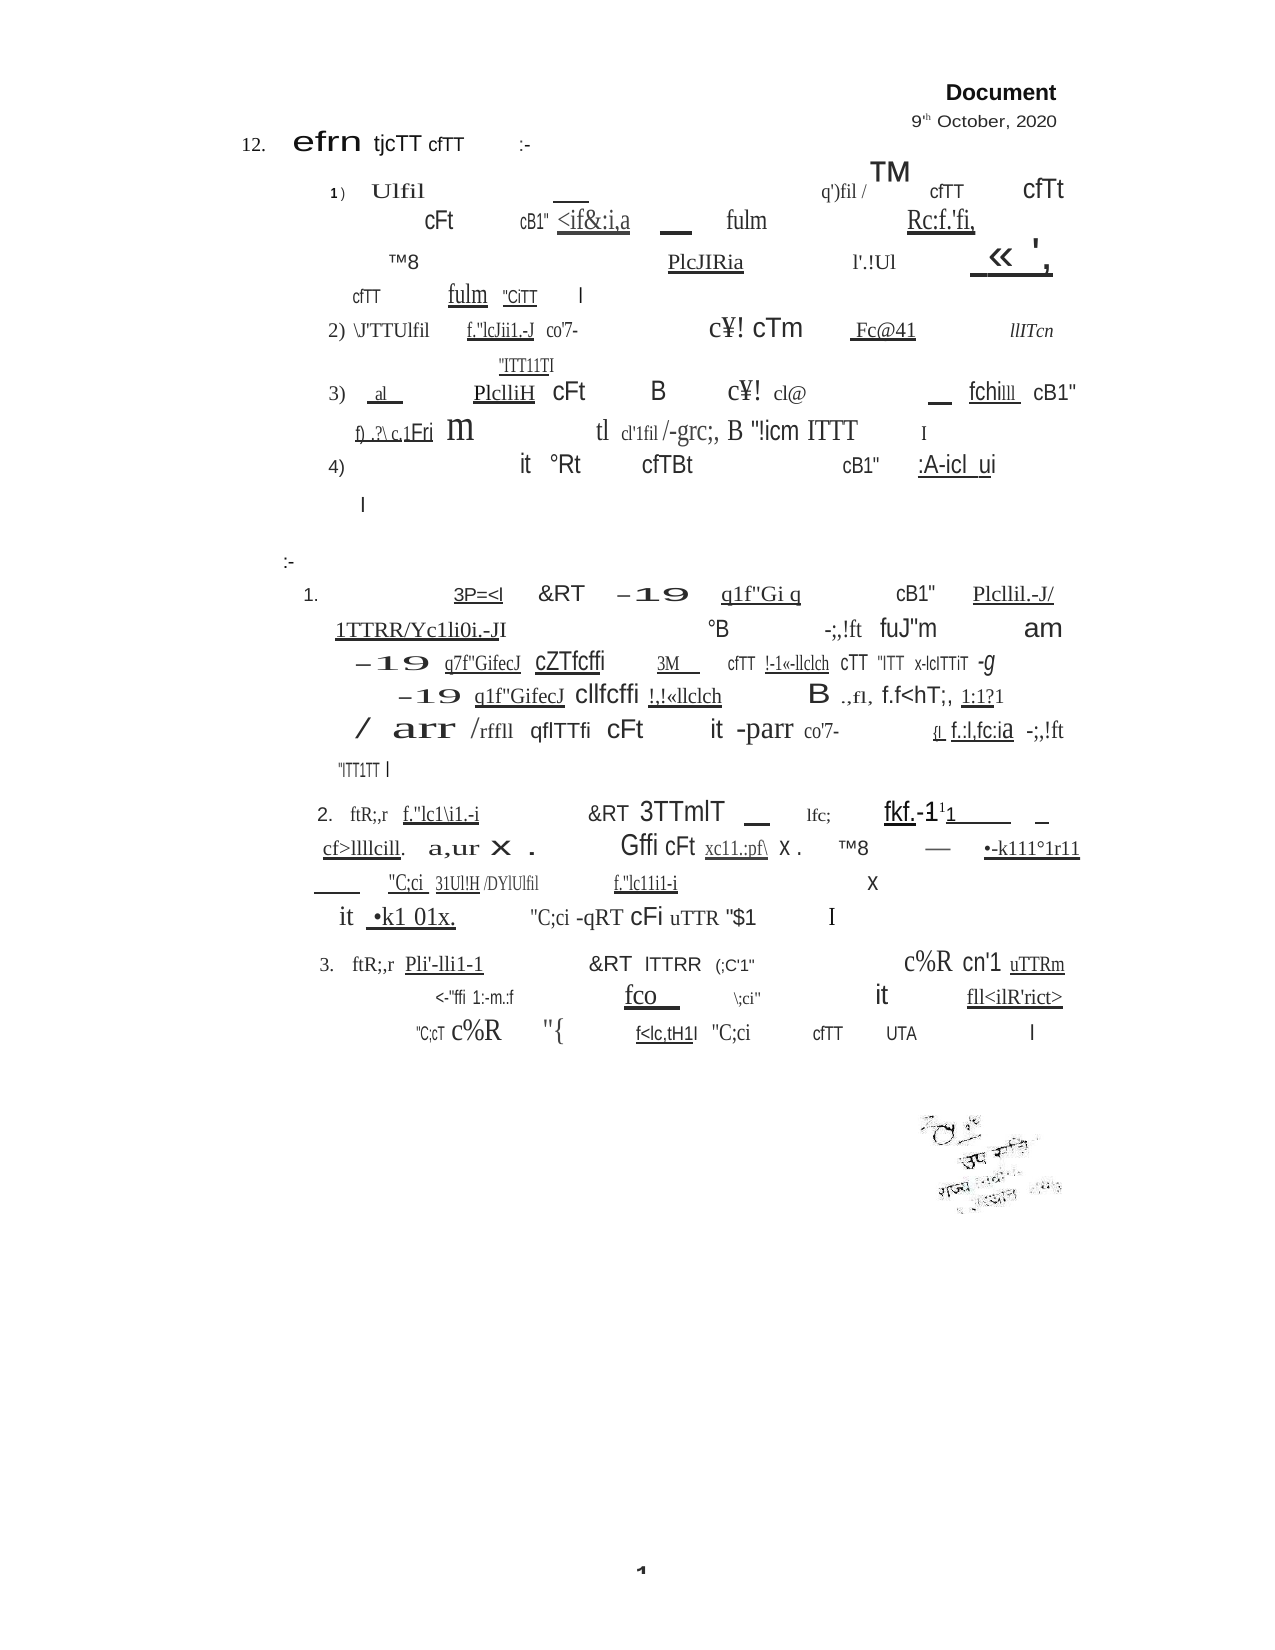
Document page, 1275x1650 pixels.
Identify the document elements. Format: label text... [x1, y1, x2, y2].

text "ITT1TT I [338, 756, 1187, 782]
text ™8 PlcJIRia l'.!Ul « ', [387, 234, 1187, 279]
list \J'TTUlfil f."lcJii1.-J co'7- c¥! cTm Fc@41 llITcn [328, 310, 1187, 344]
picture [917, 1115, 1062, 1214]
text / arr /rffll qflTTfi cFt it -parr co'7- {l f.:l,fc:ia -;,!ft [355, 710, 1187, 745]
list ftR;,r Pli'-lli1-1 &RT lTTRR (;C'1" c%R cn'1 uTTRm [100, 943, 1064, 979]
text cFt cB1" <if&:i,a fulm Rc:f.'fi, [424, 210, 1187, 234]
text :- [283, 550, 1187, 573]
list al PlclliH cFt B c¥! cl@ fchilll cB1" [328, 378, 1187, 406]
text cf>llllcill. a,ur x . Gffi cFt xc11.:pf\ x . ™8 - •-k111°1r11 [215, 827, 1187, 862]
text f) .?\ c.1Fri m tl cl'1fil /-grc;, B "!icm ITTT I [355, 406, 1187, 449]
text "C;ci 31Ul!H /DYlUlfil f."lc11i1-i x [100, 866, 1093, 896]
text it •k1 01x. "C;ci -qRT cFi uTTR "$1 I [100, 899, 1075, 932]
list ftR;,r f."lc1\i1.-i &RT 3TTmlT lfc; fkf.-111 [164, 794, 1187, 827]
list 3P=<l &RT -19 q1f"Gi q cB1" Plcllil.-J/ 1TTRR/Yc1li0i.-JI °B -;,!ft fuJ"m am [303, 580, 1063, 643]
text 9'h October, 2020 [911, 111, 1187, 131]
text <-"ffi 1:-m.:f fco \;ci" it fll<ilR'rict> [100, 979, 1062, 1011]
text 1 ) Ulfil q')fil /™ cfTT cfTt [330, 154, 1187, 210]
text Document [946, 79, 1187, 106]
list efrn tjcTT cfTT :- [383, 140, 535, 154]
text "C;cT c%R "{ f<lc,tH1I "C;ci cfTT UTA I [416, 1011, 1187, 1047]
list efrn tjcTT cfTT :- [241, 140, 381, 154]
text -19 q1f"GifecJ cllfcffi !,!«llclch B .,fl, f.f<hT;, 1:1?1 [213, 679, 1187, 710]
text I [360, 492, 1187, 517]
text "ITT11TI [194, 353, 859, 377]
text cfTT fulm "CiTT I [352, 279, 1187, 310]
list it °Rt cfTBt cB1" :A-icl ui [328, 449, 1187, 480]
text -19 q7f"GifecJ cZTfcffi 3M cfTT !-1«-llclch cTT "ITT x-lcITTiT -g [354, 648, 1187, 676]
